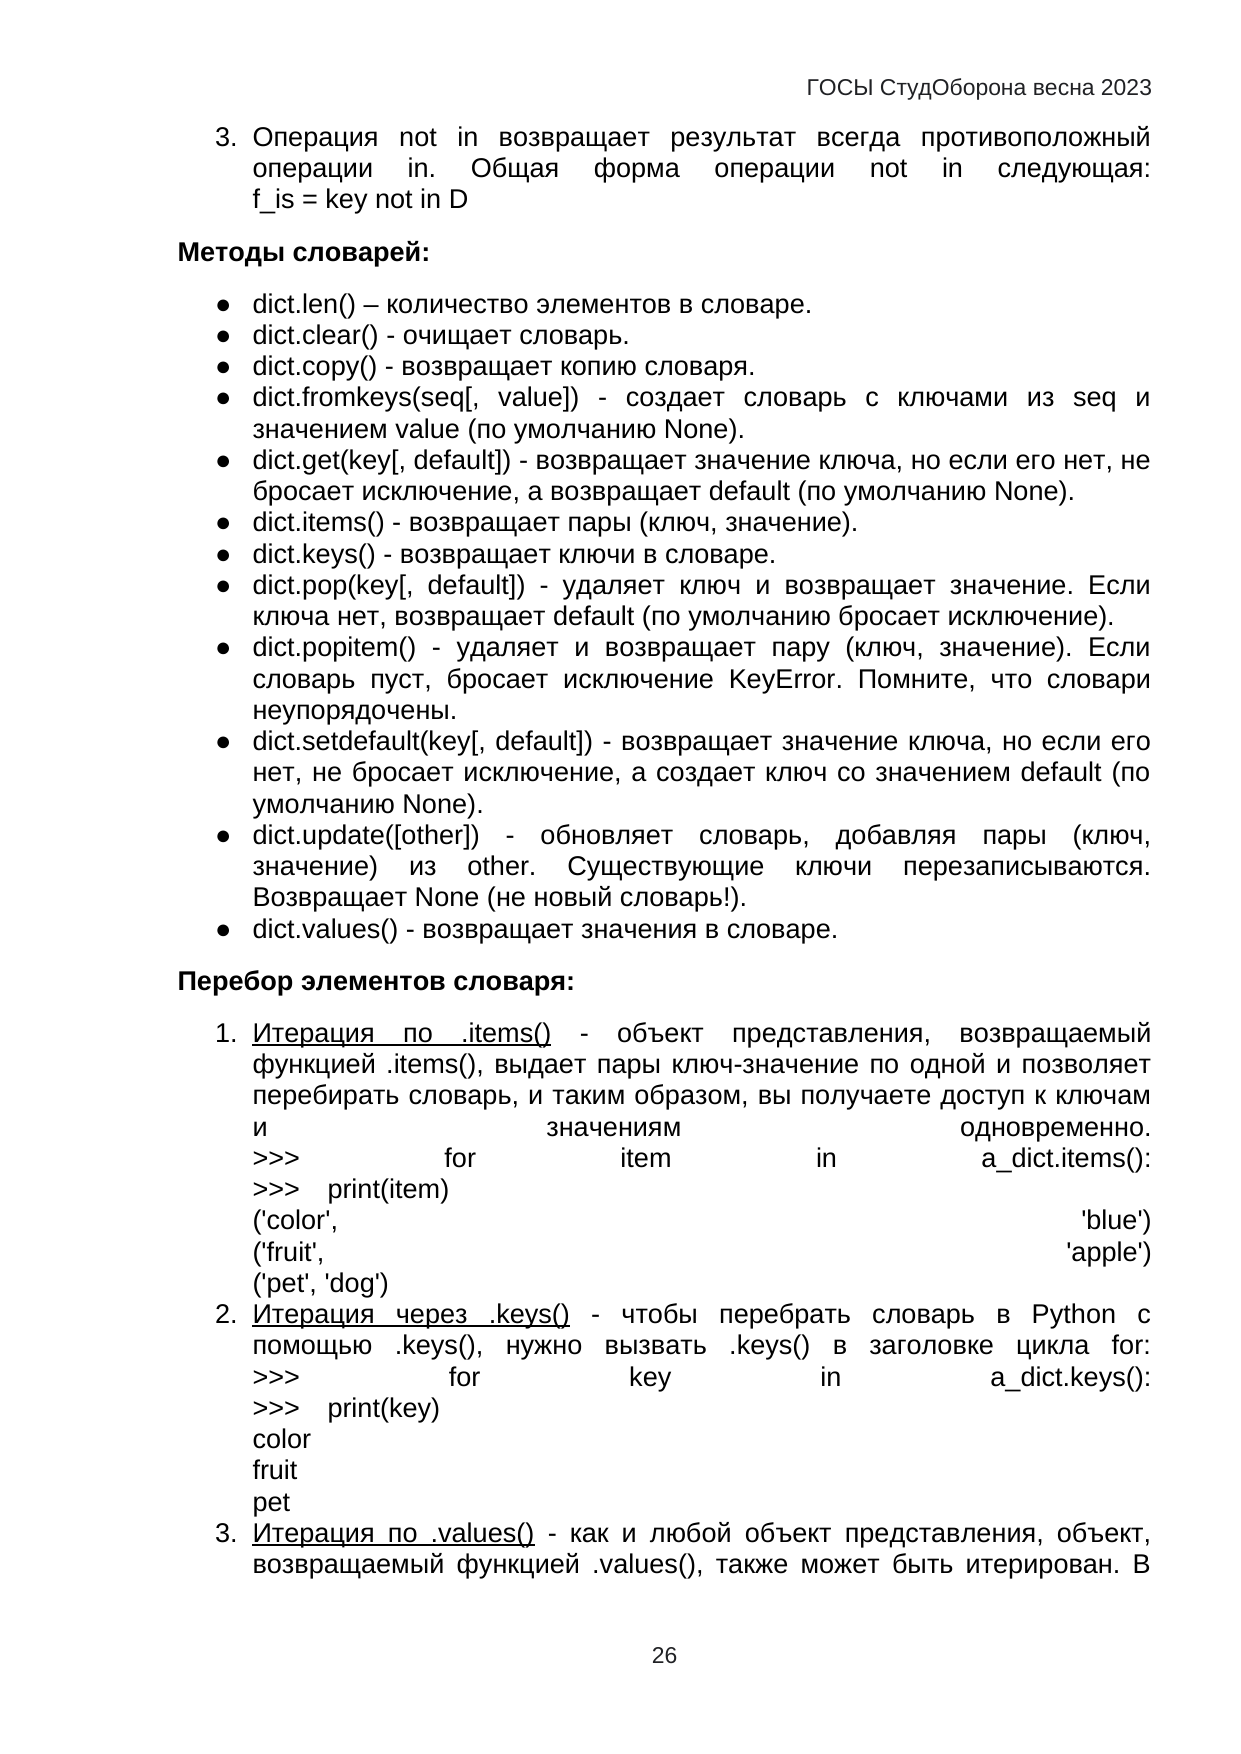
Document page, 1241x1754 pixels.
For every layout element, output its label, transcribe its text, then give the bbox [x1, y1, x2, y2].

list dict.setdefault(key[, default]) - возвращает значение ключа, но если его нет, не бросает исключение, а создает ключ со значением default (по умолчанию None). [215, 725, 1152, 819]
list dict.values() - возвращает значения в словаре. [215, 913, 1152, 944]
list Итерация через .keys() - чтобы перебрать словарь в Python с помощью .keys(), нужно вызвать .keys() в заголовке цикла for: >>> for key in a_dict.keys(): >>> print(key) color fruit pet [215, 1298, 1152, 1517]
list dict.len() – количество элементов в словаре. [215, 288, 1152, 319]
text Методы словарей: [177, 236, 1152, 267]
list dict.pop(key[, default]) - удаляет ключ и возвращает значение. Если ключа нет, возвращает default (по умолчанию бросает исключение). [215, 569, 1152, 631]
list Операция not in возвращает результат всегда противоположный операции in. Общая форма операции not in следующая: f_is = key not in D [215, 121, 1152, 215]
list dict.keys() - возвращает ключи в словаре. [215, 538, 1152, 569]
list dict.copy() - возвращает копию словаря. [215, 350, 1152, 381]
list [215, 1517, 1152, 1579]
list dict.get(key[, default]) - возвращает значение ключа, но если его нет, не бросает исключение, а возвращает default (по умолчанию None). [215, 444, 1152, 506]
list dict.fromkeys(seq[, value]) - создает словарь с ключами из seq и значением value (по умолчанию None). [215, 381, 1152, 444]
list dict.popitem() - удаляет и возвращает пару (ключ, значение). Если словарь пуст, бросает исключение KeyError. Помните, что словари неупорядочены. [215, 631, 1152, 725]
list dict.clear() - очищает словарь. [215, 319, 1152, 350]
list dict.items() - возвращает пары (ключ, значение). [215, 506, 1152, 538]
list Итерация по .items() - объект представления, возвращаемый функцией .items(), выдает пары ключ-значение по одной и позволяет перебирать словарь, и таким образом, вы получаете доступ к ключам и значениям одновременно. >>> for item in a_dict.items(): >>> print(item) ('color', 'blue') ('fruit', 'apple') ('pet', 'dog') [215, 1017, 1152, 1298]
text Перебор элементов словаря: [177, 965, 1152, 996]
list dict.update([other]) - обновляет словарь, добавляя пары (ключ, значение) из other. Существующие ключи перезаписываются. Возвращает None (не новый словарь!). [215, 819, 1152, 913]
